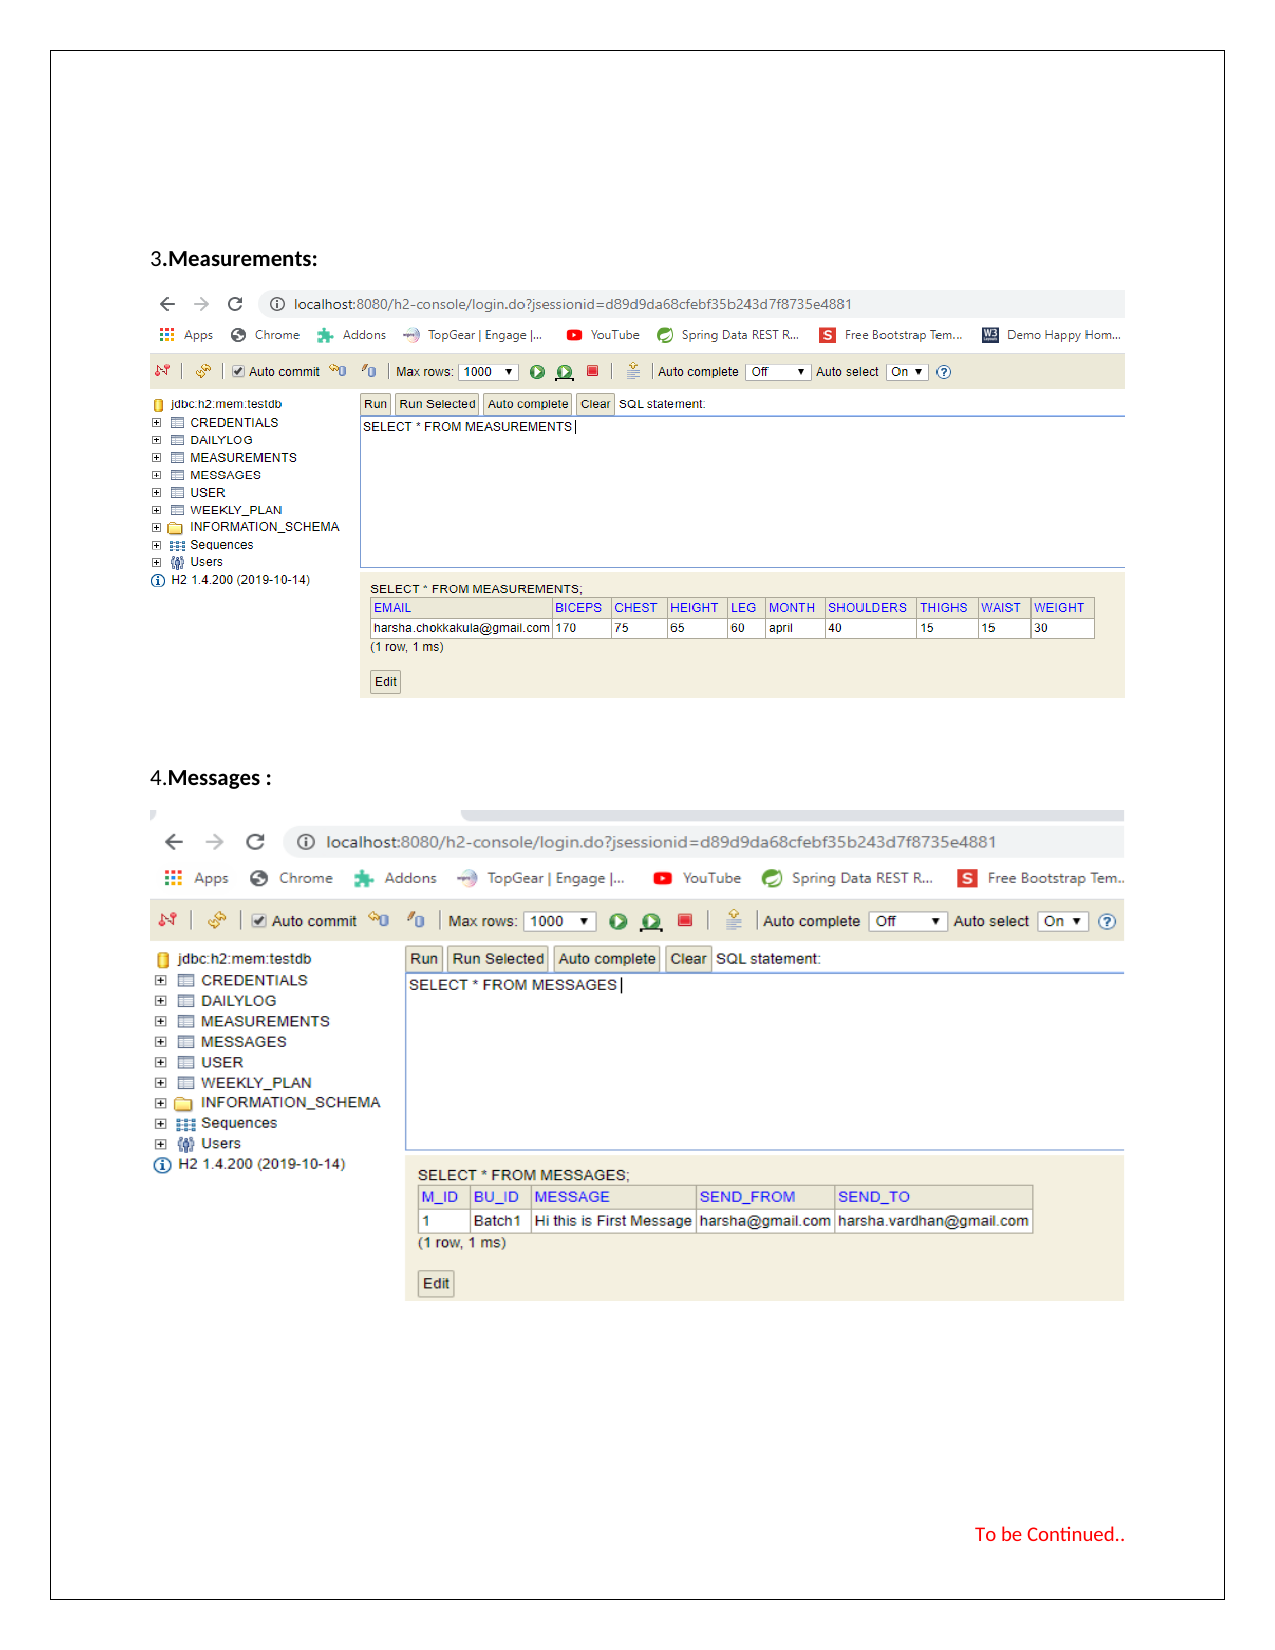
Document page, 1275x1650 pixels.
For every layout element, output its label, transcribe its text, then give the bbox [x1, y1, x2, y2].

text 3.Measurements: [150, 244, 1125, 272]
text 4.Messages : [150, 763, 1125, 791]
picture [150, 290, 1125, 698]
picture [150, 810, 1125, 1301]
